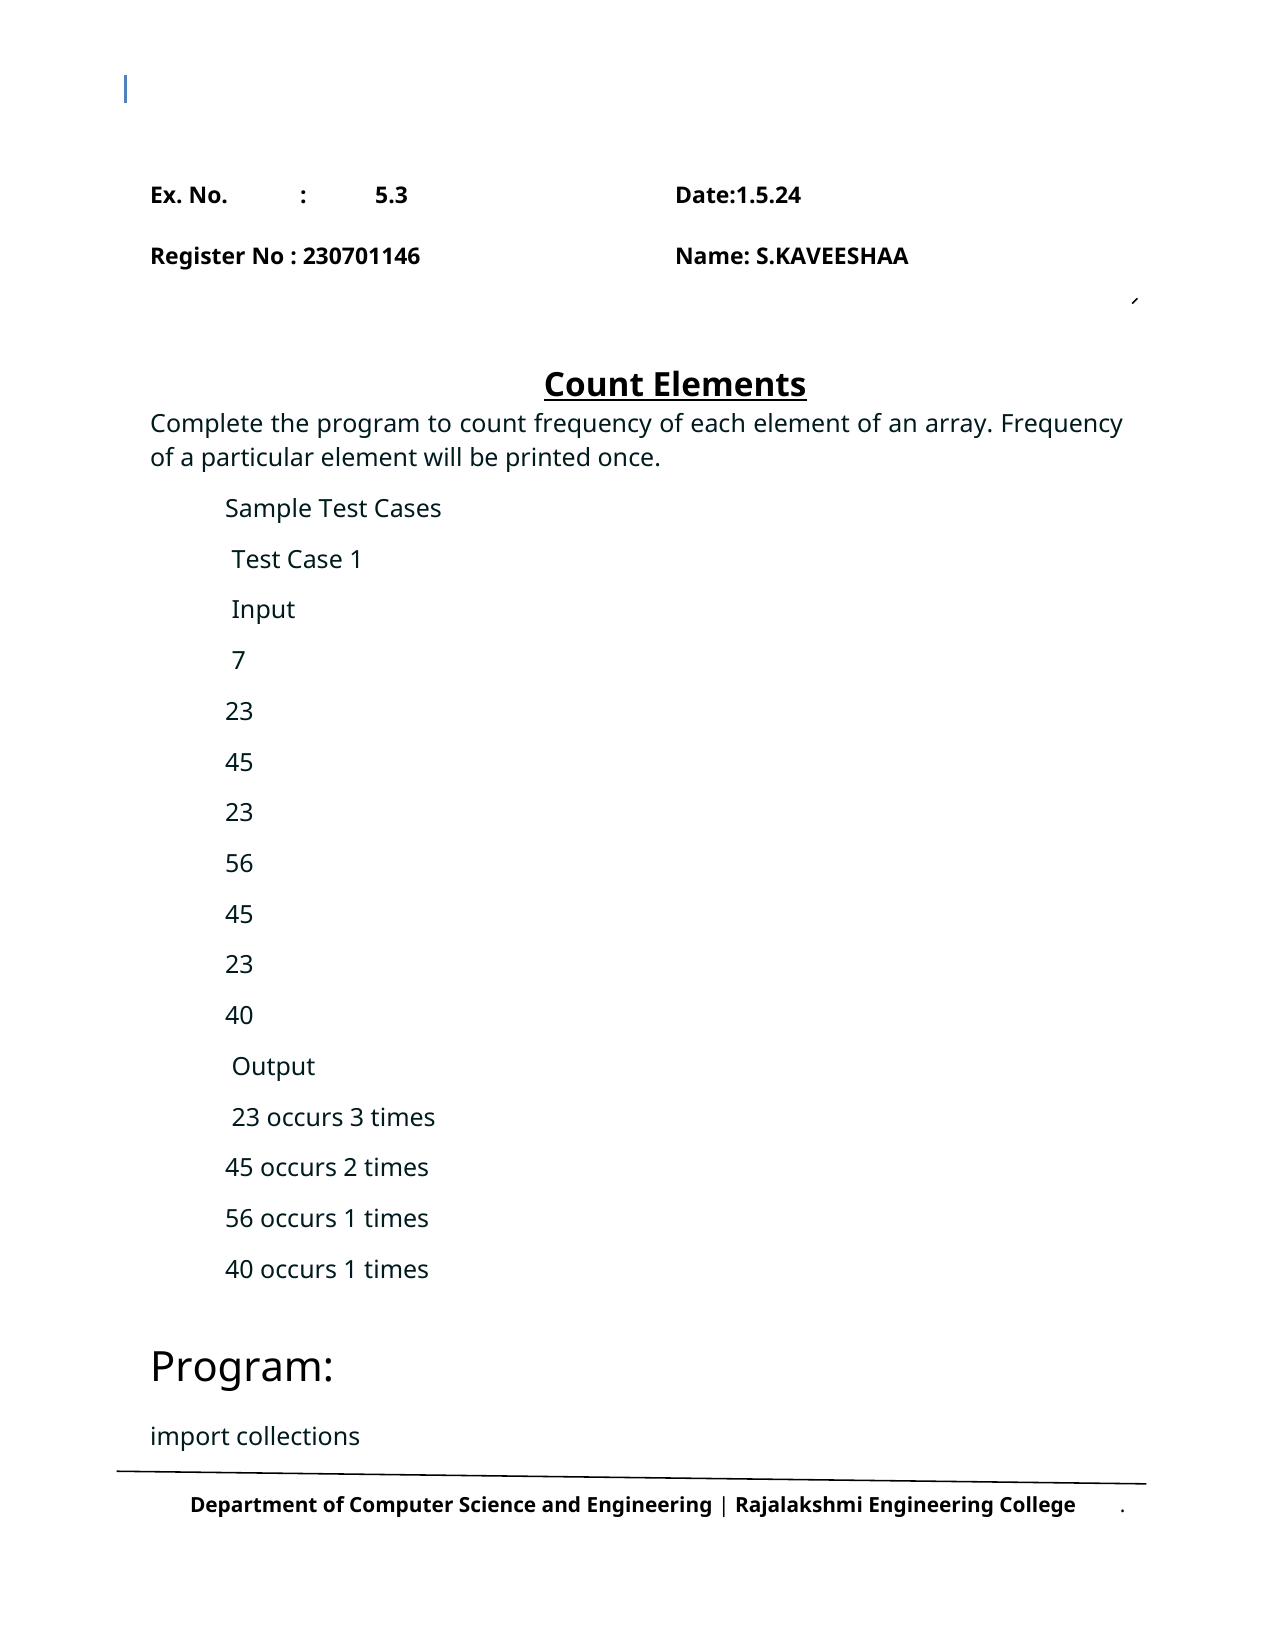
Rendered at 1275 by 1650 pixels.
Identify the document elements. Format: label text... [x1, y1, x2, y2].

text Complete the program to count frequency of each element of an array. Frequency of a particular element will be printed once. [150, 406, 1125, 474]
text 45 occurs 2 times [225, 1150, 1125, 1184]
text Input [225, 592, 1125, 626]
text 23 [225, 947, 1125, 981]
text 40 occurs 1 times [225, 1252, 1125, 1286]
text 40 [225, 998, 1125, 1032]
text 45 [225, 744, 1125, 778]
text 56 [225, 846, 1125, 880]
text 45 [225, 896, 1125, 931]
text 23 [225, 693, 1125, 728]
text 23 [225, 795, 1125, 829]
text 23 occurs 3 times [225, 1099, 1125, 1133]
text import collections [150, 1418, 1125, 1452]
text Test Case 1 [225, 541, 1125, 575]
text Count Elements [225, 360, 1125, 406]
text Ex. No. : 5.3 Date:1.5.24 [150, 179, 1125, 210]
text Sample Test Cases [225, 491, 1125, 525]
text 7 [225, 643, 1125, 677]
text 56 occurs 1 times [225, 1201, 1125, 1235]
text Program: [150, 1336, 1125, 1393]
text Output [225, 1049, 1125, 1083]
text Register No : 230701146 Name: S.KAVEESHAA [150, 239, 1125, 271]
